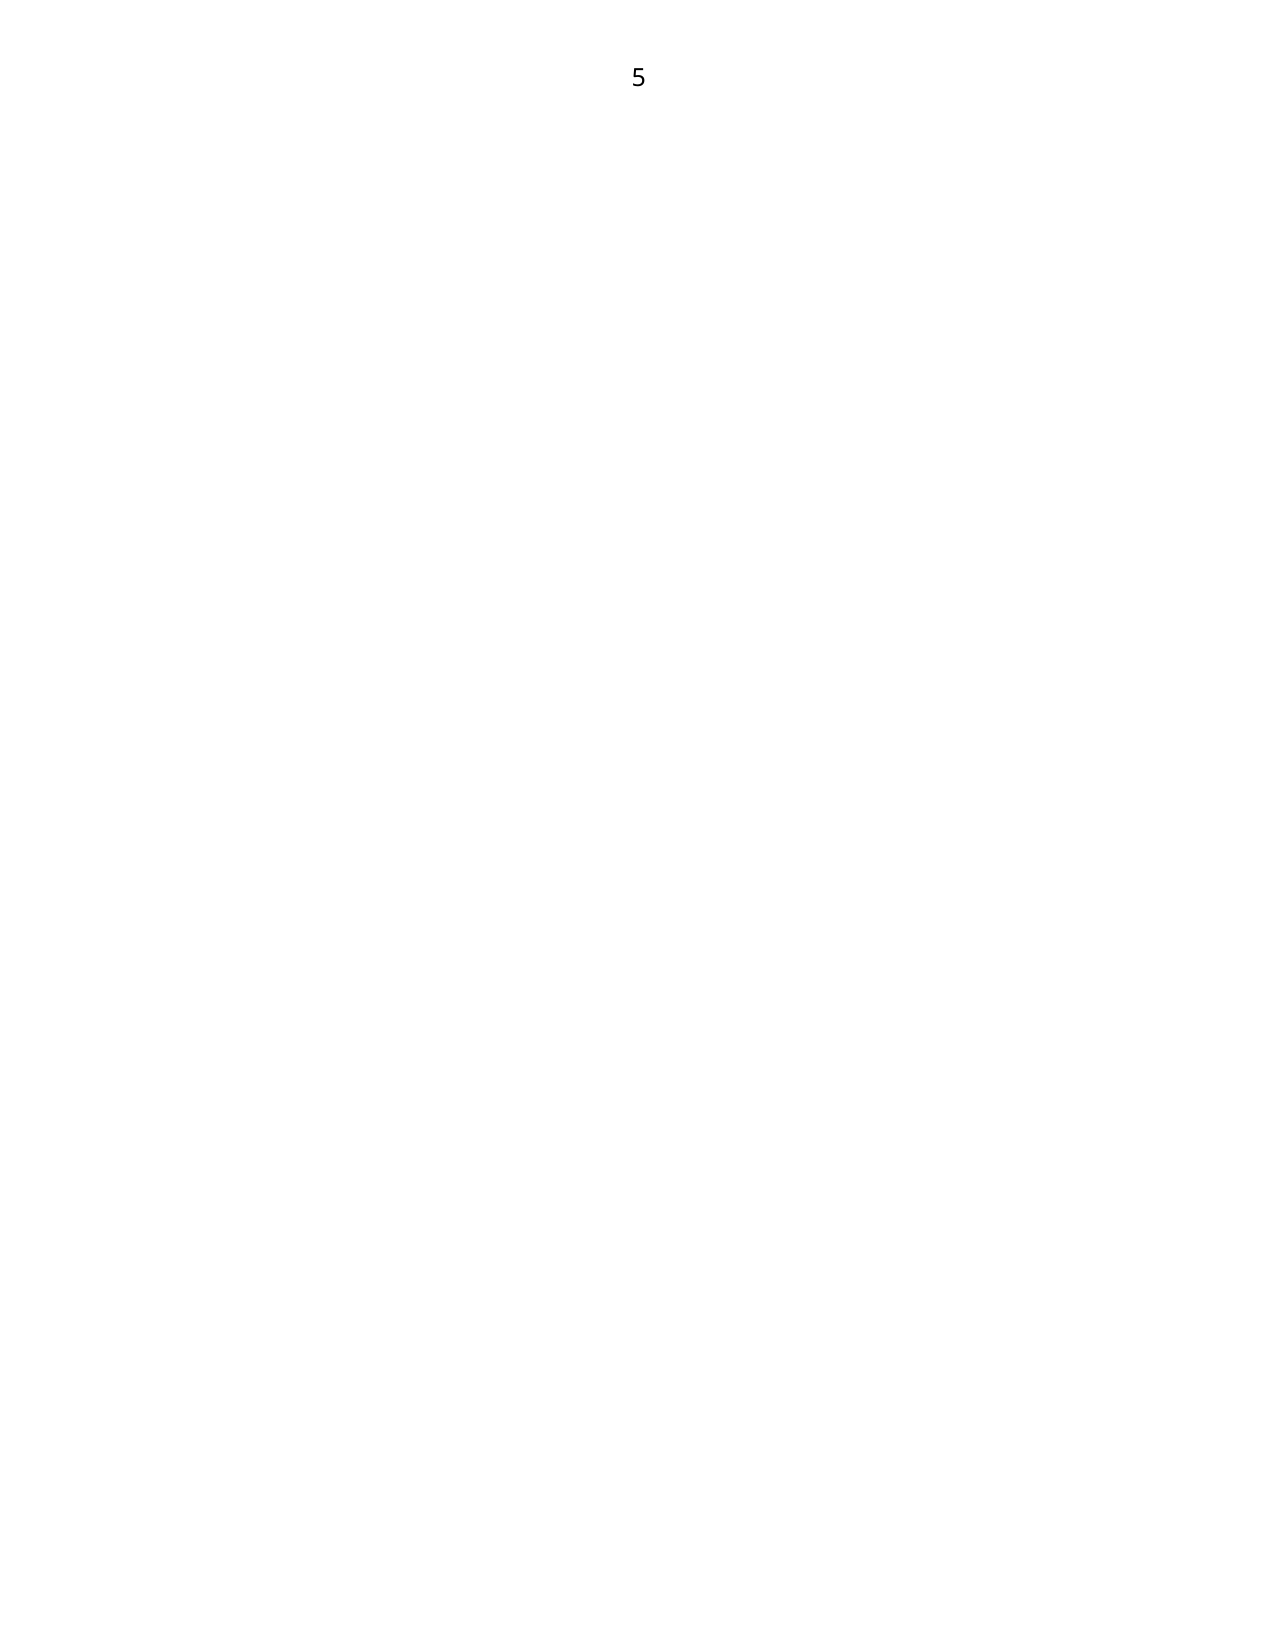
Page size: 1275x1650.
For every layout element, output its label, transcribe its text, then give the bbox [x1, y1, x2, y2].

text 5 [119, 58, 1158, 93]
